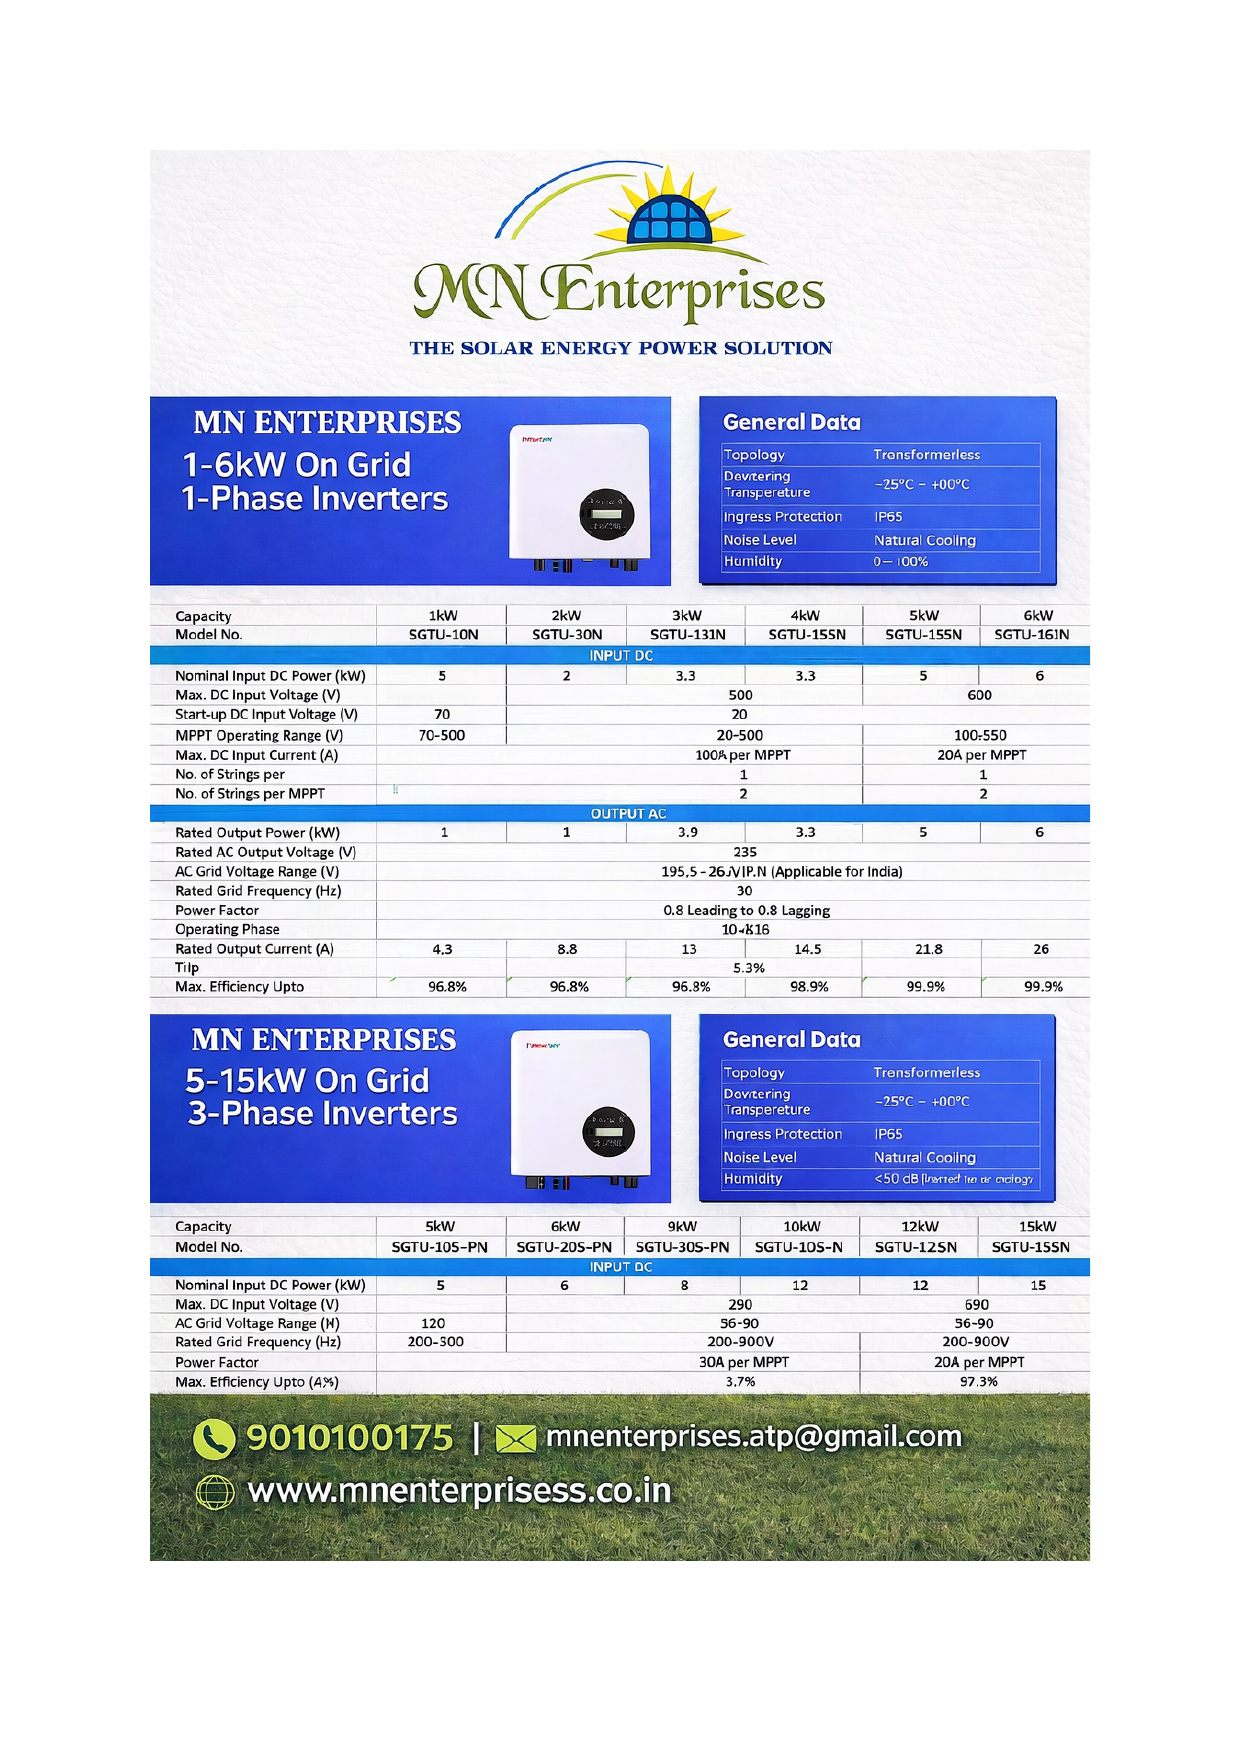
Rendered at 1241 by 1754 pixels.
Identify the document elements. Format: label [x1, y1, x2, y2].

picture [150, 150, 1091, 1561]
